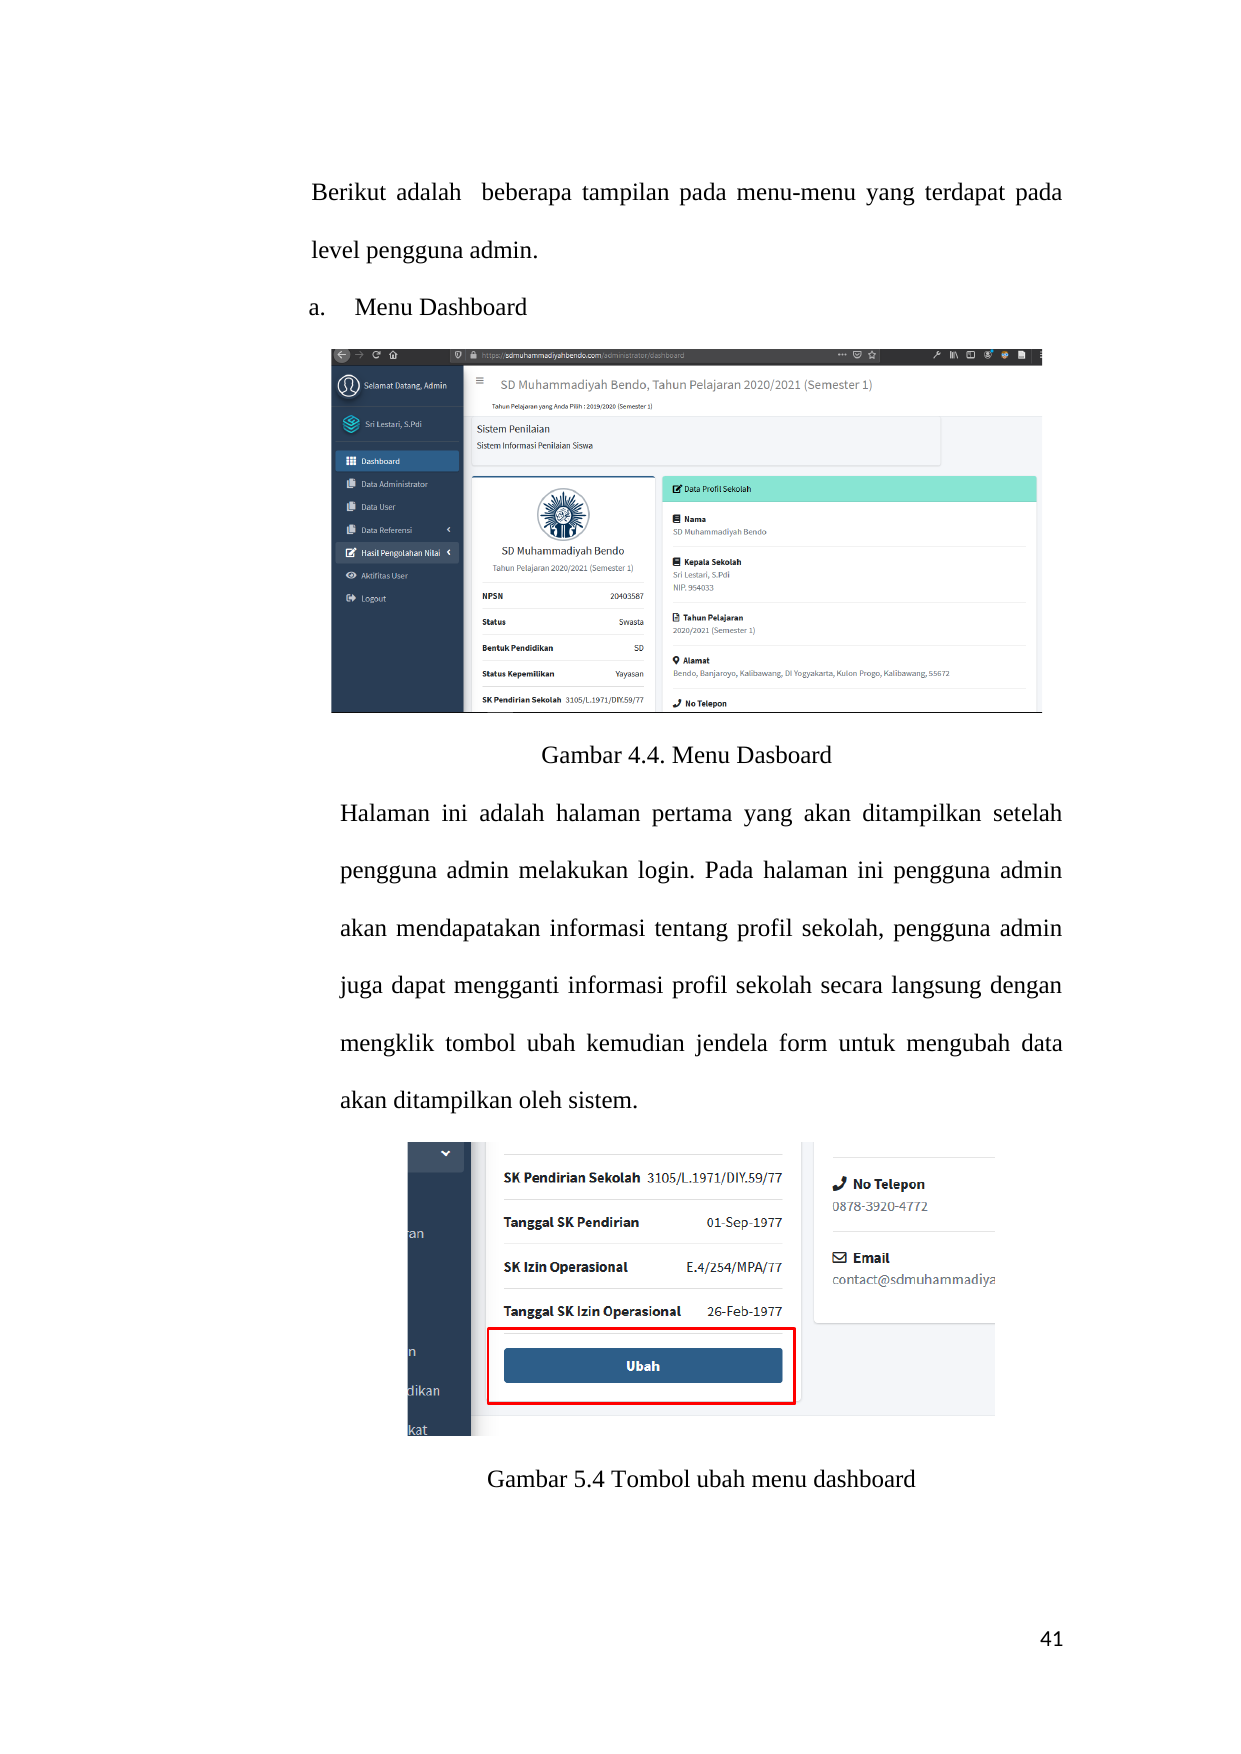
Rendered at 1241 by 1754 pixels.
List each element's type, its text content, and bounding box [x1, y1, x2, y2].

list Berikut adalah beberapa tampilan pada menu-menu yang terdapat pada level pengguna admin. [311, 177, 1063, 263]
picture [407, 1142, 995, 1436]
list Gambar 4.4. Menu Dasboard [310, 740, 1063, 769]
list Halaman ini adalah halaman pertama yang akan ditampilkan setelah pengguna admin melakukan login. Pada halaman ini pengguna admin akan mendapatakan informasi tentang profil sekolah, pengguna admin juga dapat mengganti informasi profil sekolah secara langsung dengan mengklik tombol ubah kemudian jendela form untuk mengubah data akan ditampilkan oleh sistem. [340, 798, 1063, 1114]
picture [331, 349, 1043, 713]
list Menu Dashboard [317, 292, 1063, 321]
list Gambar 5.4 Tombol ubah menu dashboard [340, 1464, 1063, 1493]
